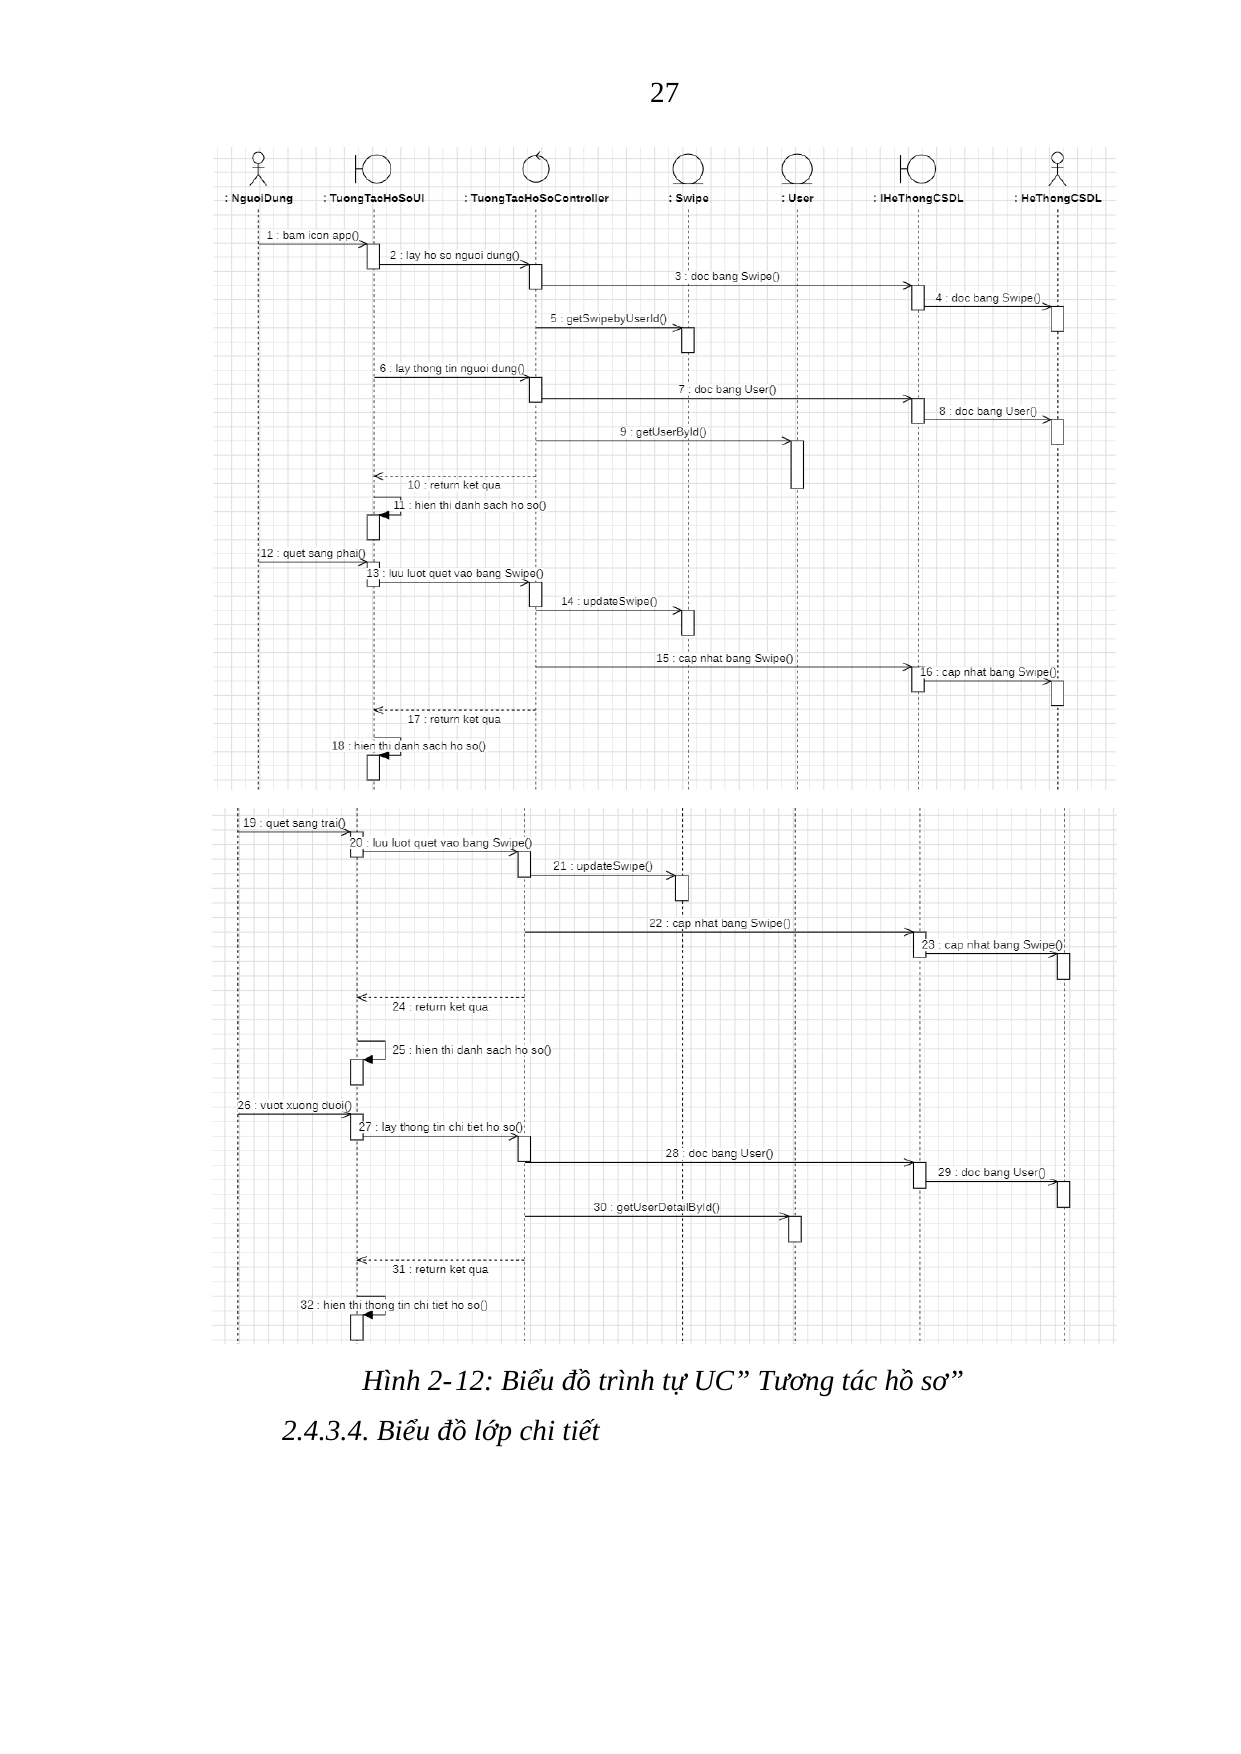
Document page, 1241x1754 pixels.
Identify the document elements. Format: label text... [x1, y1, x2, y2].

text Hình 2-12: Biểu đồ trình tự UC” Tương tác hồ sơ” [207, 1363, 1122, 1397]
text Biểu đồ lớp chi tiết [282, 1413, 1122, 1447]
picture [213, 147, 1116, 790]
picture [212, 808, 1117, 1344]
